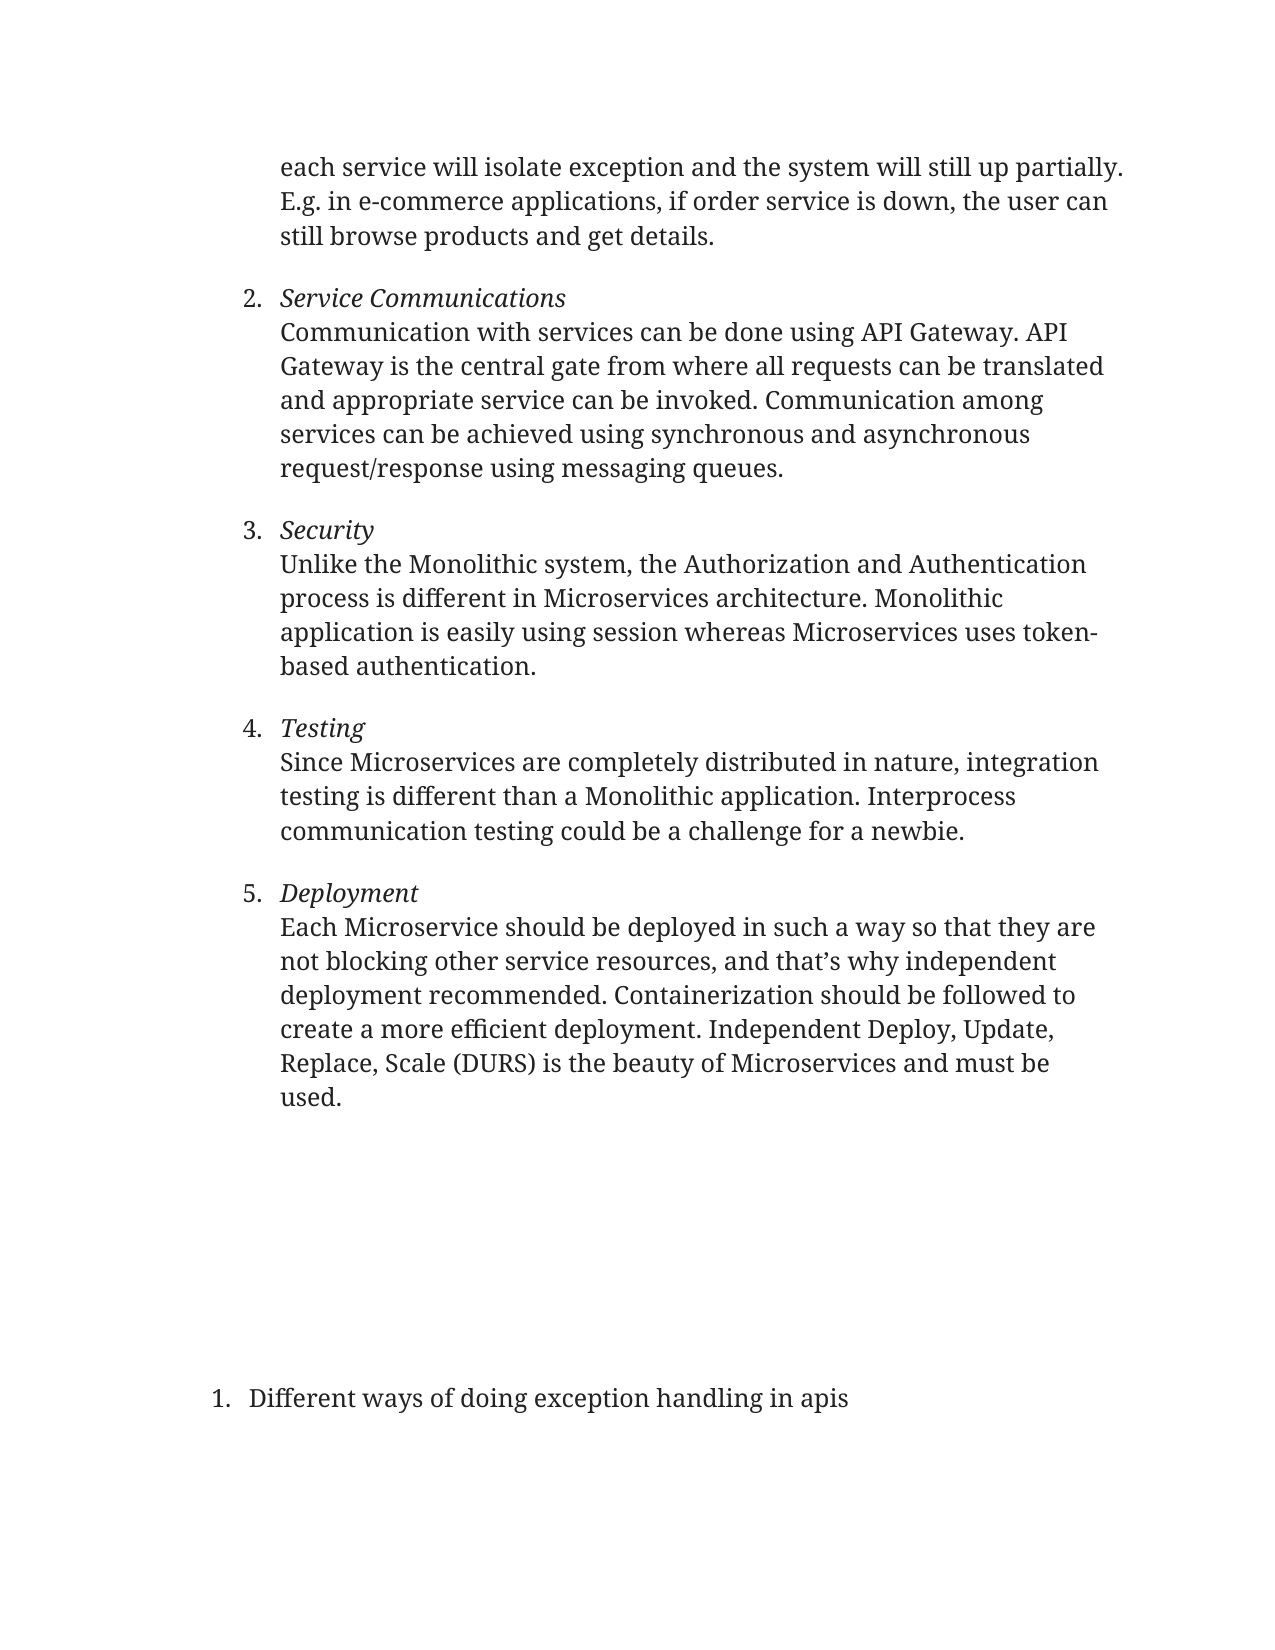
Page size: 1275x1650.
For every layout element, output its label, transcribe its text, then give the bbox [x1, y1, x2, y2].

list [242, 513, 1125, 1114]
list Service Communications Communication with services can be done using API Gateway. API Gateway is the central gate from where all requests can be translated and appropriate service can be invoked. Communication among services can be achieved using synchronous and asynchronous request/response using messaging queues. [242, 280, 1125, 513]
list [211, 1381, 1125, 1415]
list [242, 150, 1125, 280]
